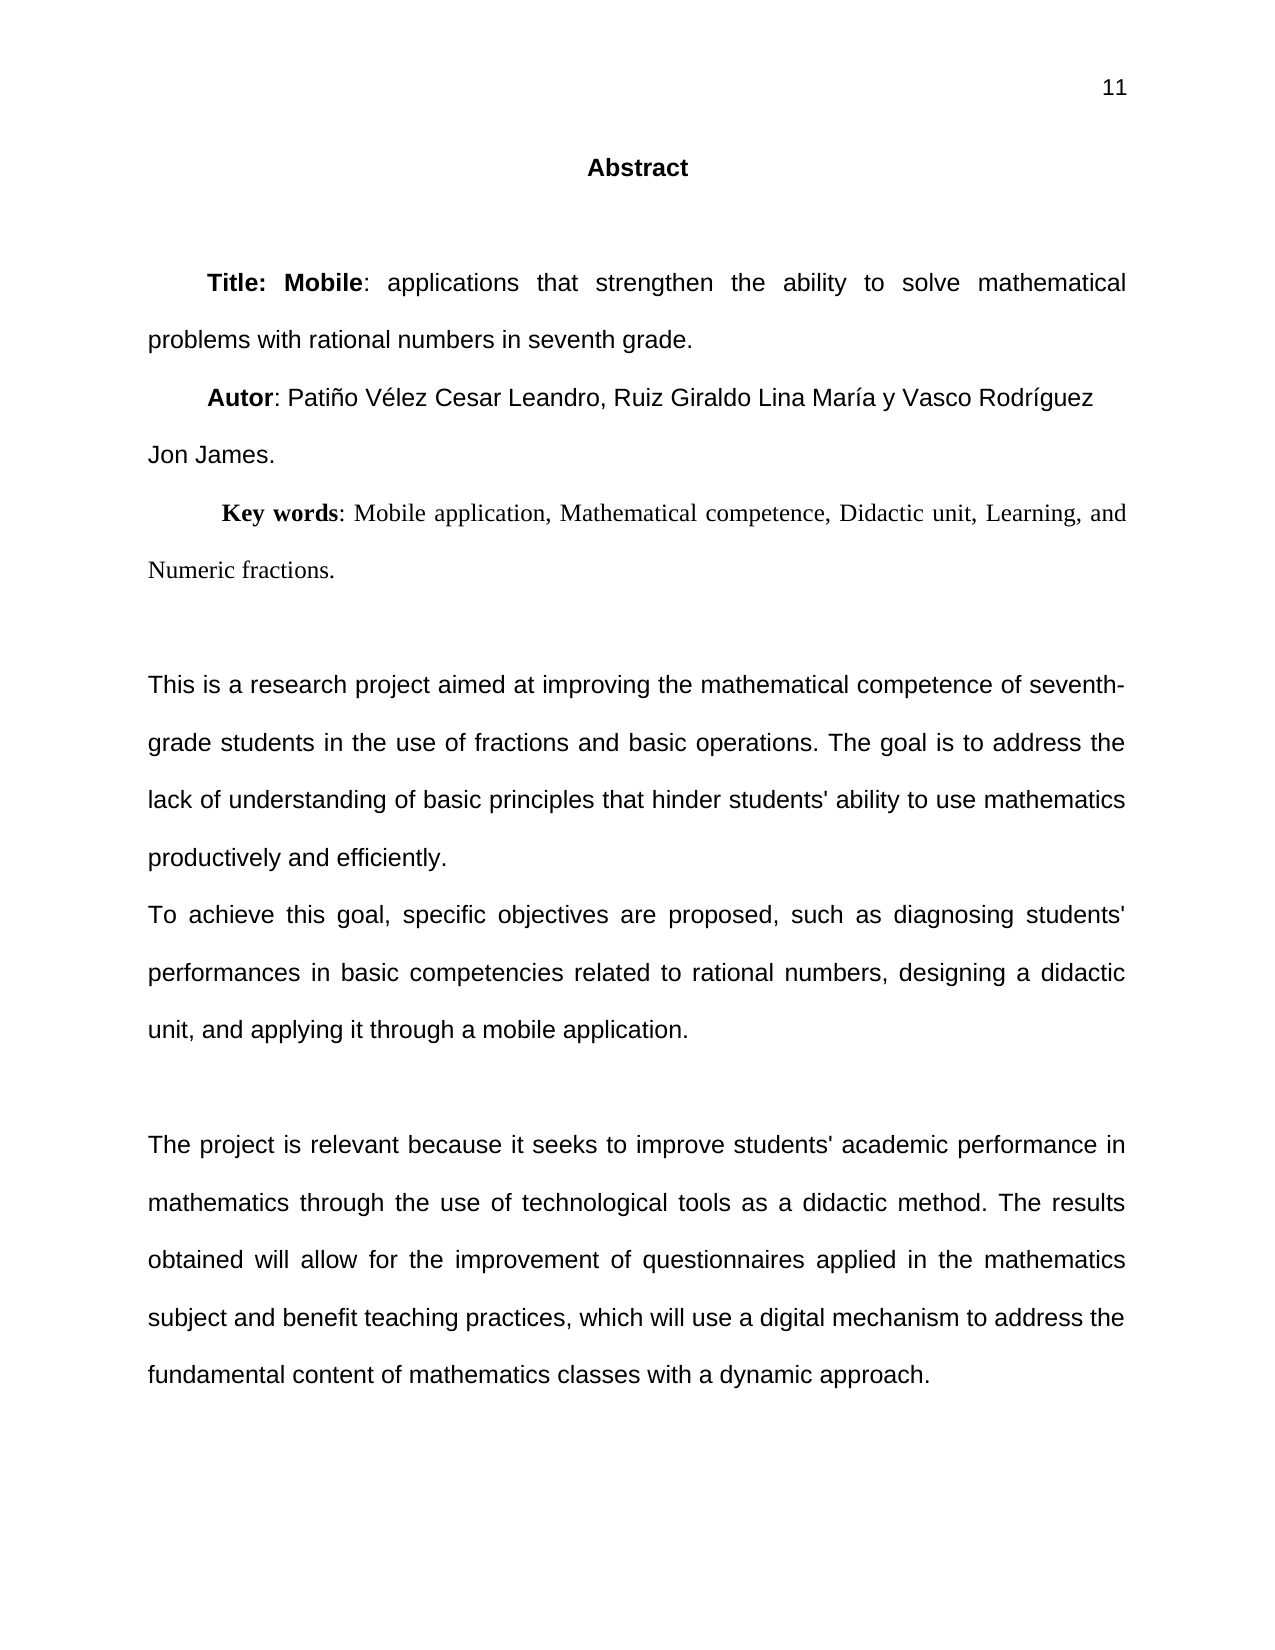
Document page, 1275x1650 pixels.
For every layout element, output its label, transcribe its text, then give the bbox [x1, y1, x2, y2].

text Key words: Mobile application, Mathematical competence, Didactic unit, Learning, and Numeric fractions. [148, 498, 1127, 584]
text The project is relevant because it seeks to improve students' academic performance in mathematics through the use of technological tools as a didactic method. The results obtained will allow for the improvement of questionnaires applied in the mathematics subject and benefit teaching practices, which will use a digital mechanism to address the fundamental content of mathematics classes with a dynamic approach. [148, 1130, 1127, 1389]
title Autor: Patiño Vélez Cesar Leandro, Ruiz Giraldo Lina María y Vasco Rodríguez Jon James. [148, 383, 1127, 469]
text Abstract [148, 153, 1127, 182]
text This is a research project aimed at improving the mathematical competence of seventh-grade students in the use of fractions and basic operations. The goal is to address the lack of understanding of basic principles that hinder students' ability to use mathematics productively and efficiently. [148, 670, 1127, 872]
text Title: Mobile: applications that strengthen the ability to solve mathematical problems with rational numbers in seventh grade. [148, 268, 1127, 354]
text To achieve this goal, specific objectives are proposed, such as diagnosing students' performances in basic competencies related to rational numbers, designing a didactic unit, and applying it through a mobile application. [148, 900, 1127, 1044]
